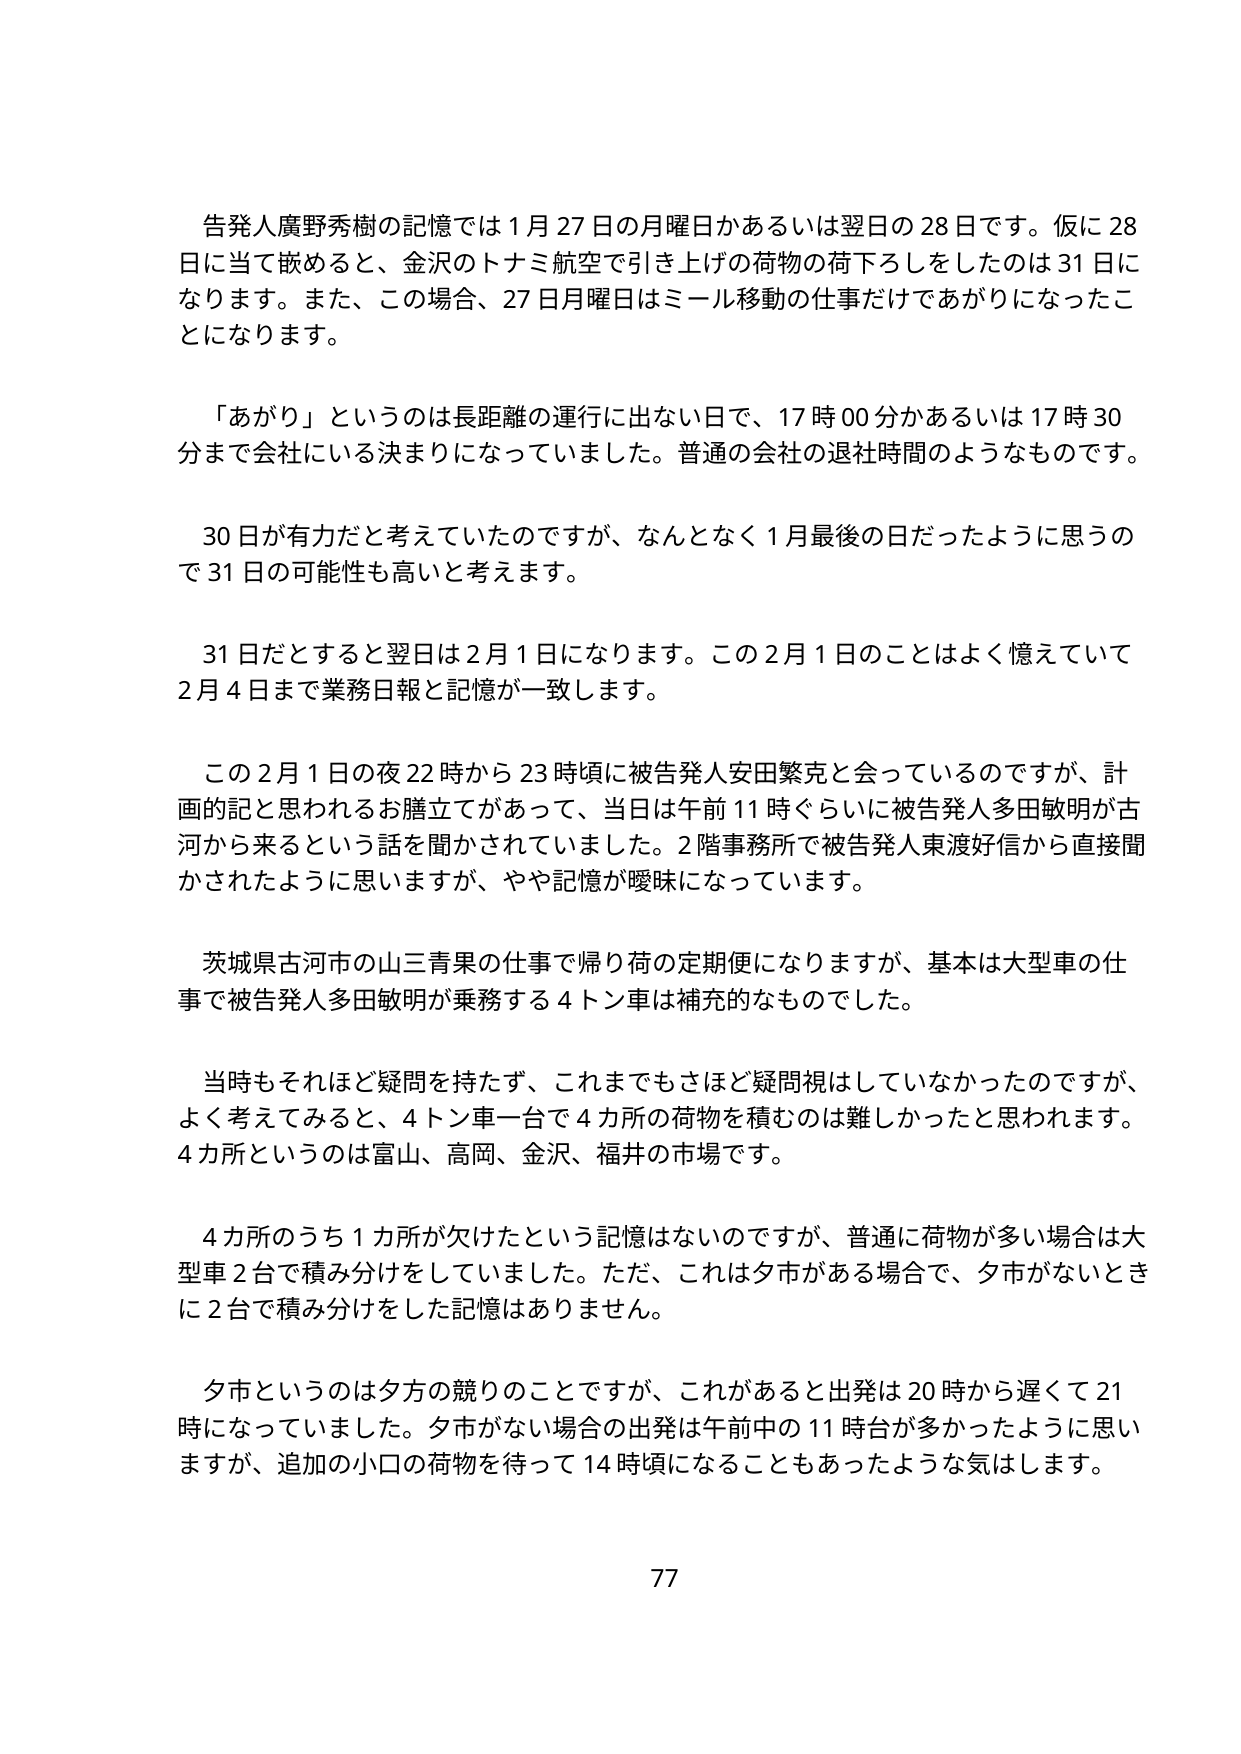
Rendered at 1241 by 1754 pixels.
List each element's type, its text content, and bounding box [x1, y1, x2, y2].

text 告発人廣野秀樹の記憶では1月27日の月曜日かあるいは翌日の28日です。仮に28日に当て嵌めると、金沢のトナミ航空で引き上げの荷物の荷下ろしをしたのは31日になります。また、この場合、27日月曜日はミール移動の仕事だけであがりになったことになります。 [177, 207, 1152, 352]
text この2月1日の夜22時から23時頃に被告発人安田繁克と会っているのですが、計画的記と思われるお膳立てがあって、当日は午前11時ぐらいに被告発人多田敏明が古河から来るという話を聞かされていました。2階事務所で被告発人東渡好信から直接聞かされたように思いますが、やや記憶が曖昧になっています。 [177, 753, 1152, 898]
text 31日だとすると翌日は2月1日になります。この2月1日のことはよく憶えていて2月4日まで業務日報と記憶が一致します。 [177, 634, 1152, 707]
text 夕市というのは夕方の競りのことですが、これがあると出発は20時から遅くて21時になっていました。夕市がない場合の出発は午前中の11時台が多かったように思いますが、追加の小口の荷物を待って14時頃になることもあったような気はします。 [177, 1372, 1152, 1481]
text 当時もそれほど疑問を持たず、これまでもさほど疑問視はしていなかったのですが、よく考えてみると、4トン車一台で4カ所の荷物を積むのは難しかったと思われます。4カ所というのは富山、高岡、金沢、福井の市場です。 [177, 1062, 1152, 1171]
text 30日が有力だと考えていたのですが、なんとなく1月最後の日だったように思うので31日の可能性も高いと考えます。 [177, 516, 1152, 589]
text 「あがり」というのは長距離の運行に出ない日で、17時00分かあるいは17時30分まで会社にいる決まりになっていました。普通の会社の退社時間のようなものです。 [177, 398, 1152, 470]
text 4カ所のうち1カ所が欠けたという記憶はないのですが、普通に荷物が多い場合は大型車2台で積み分けをしていました。ただ、これは夕市がある場合で、夕市がないときに2台で積み分けをした記憶はありません。 [177, 1217, 1152, 1326]
text 茨城県古河市の山三青果の仕事で帰り荷の定期便になりますが、基本は大型車の仕事で被告発人多田敏明が乗務する4トン車は補充的なものでした。 [177, 944, 1152, 1016]
